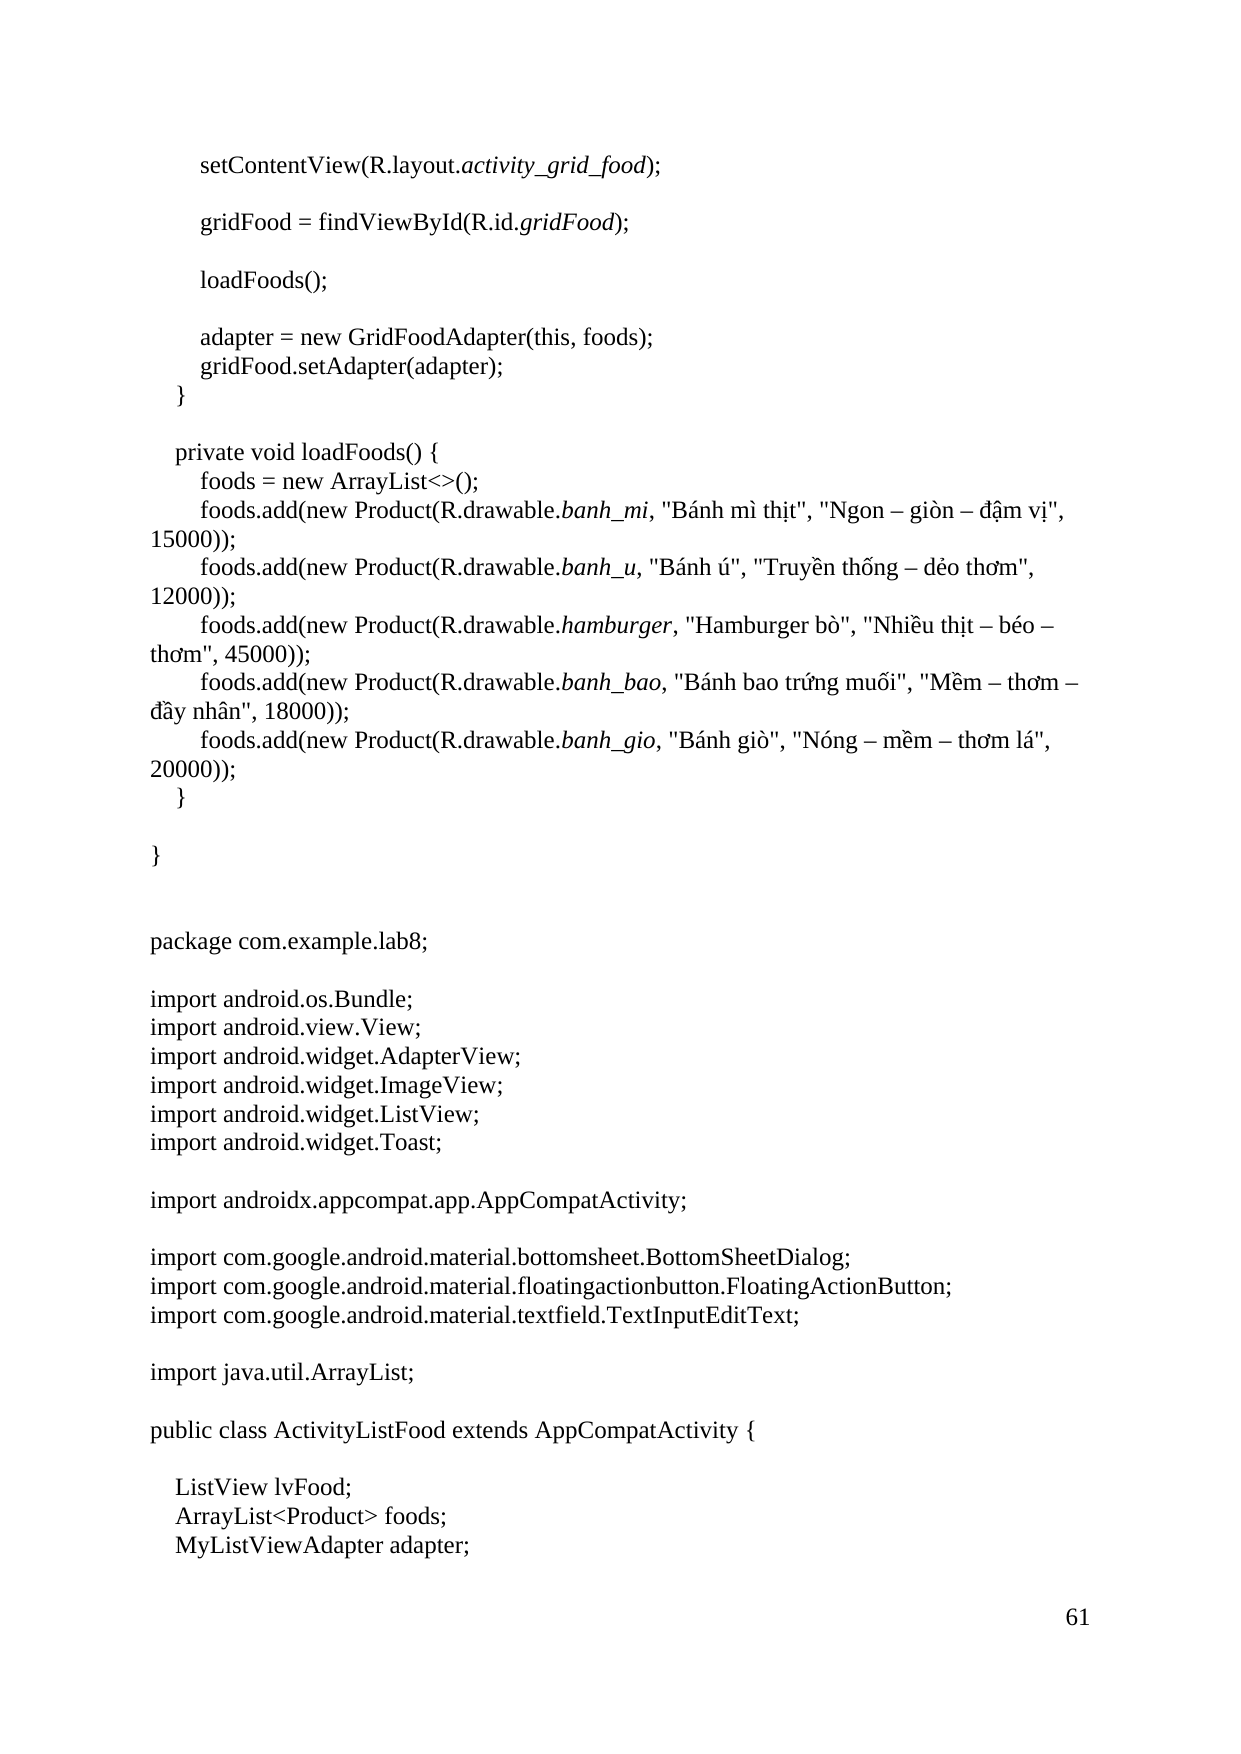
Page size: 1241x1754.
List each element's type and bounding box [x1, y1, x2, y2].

text [150, 926, 1090, 1587]
text [150, 150, 1090, 869]
